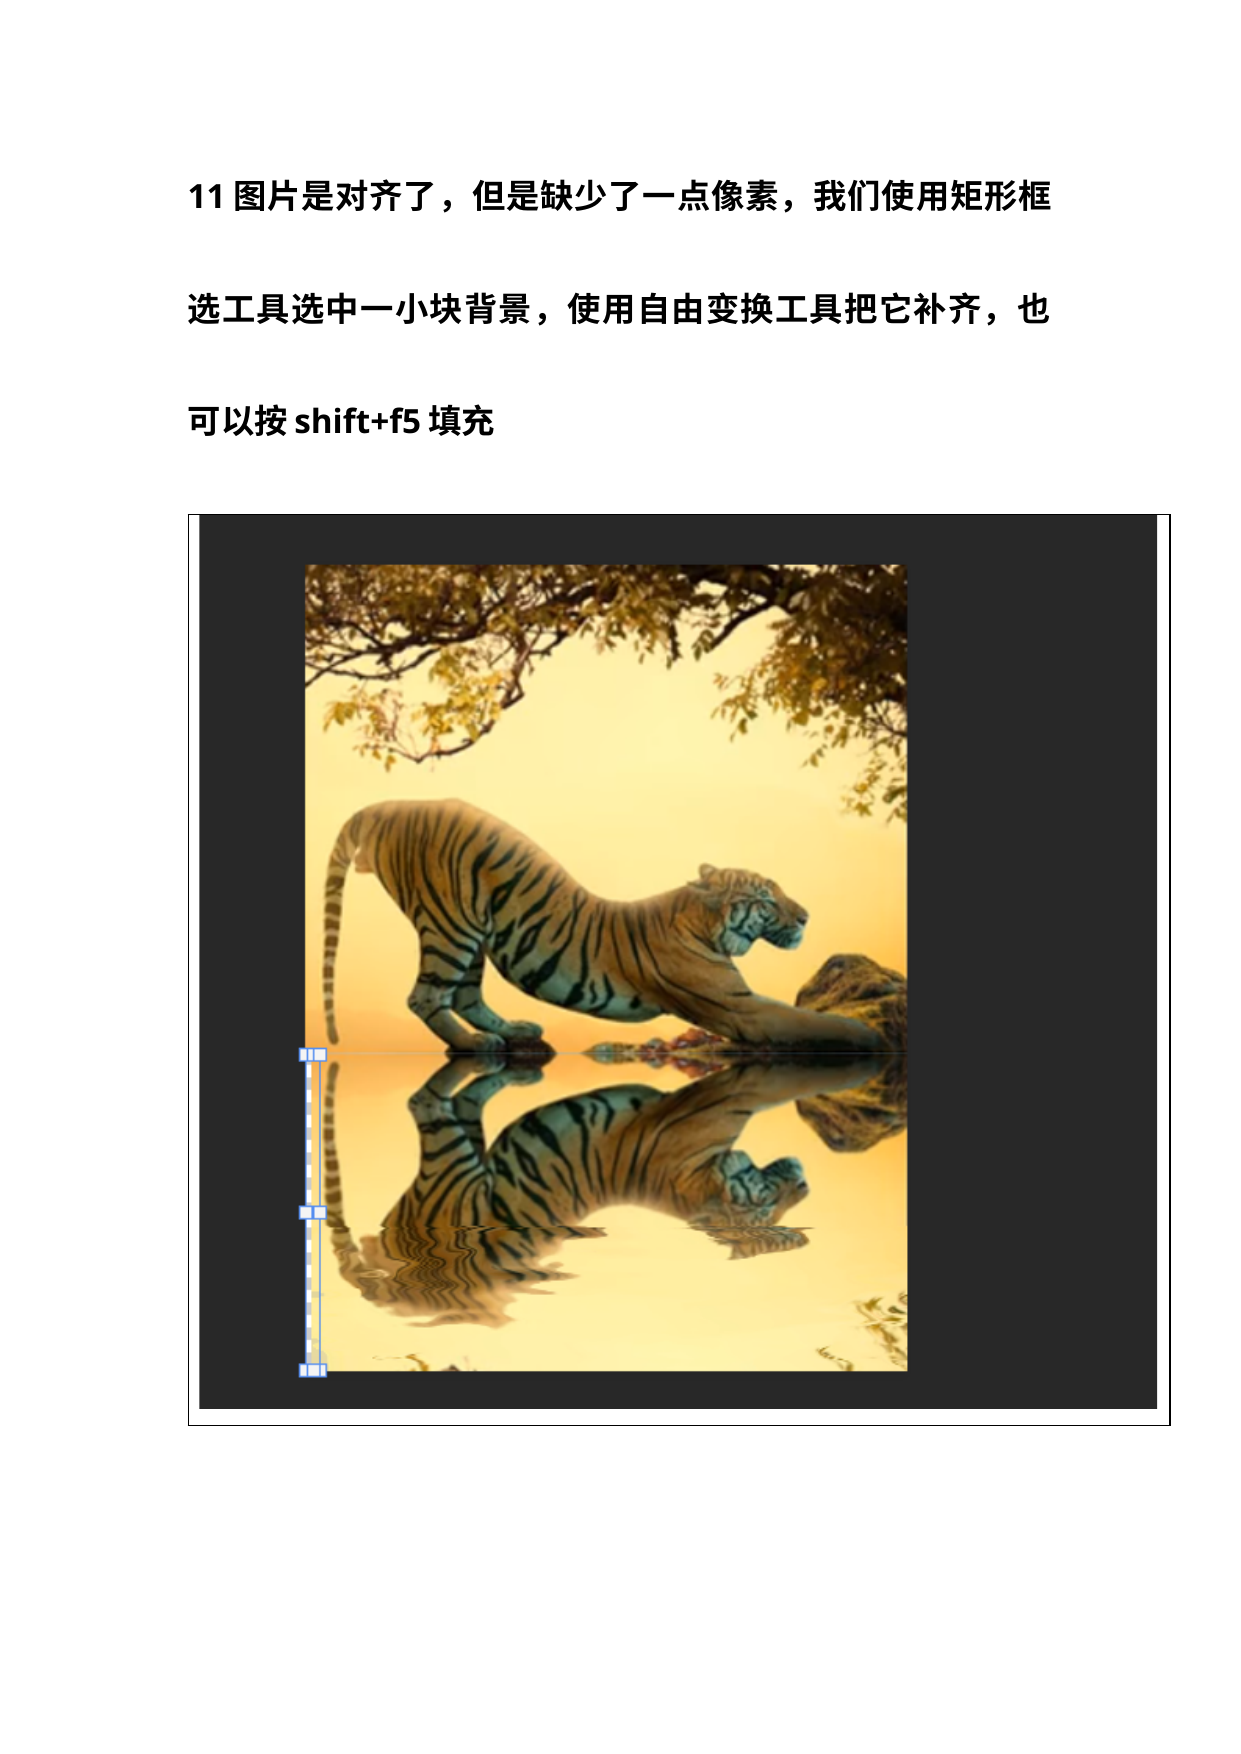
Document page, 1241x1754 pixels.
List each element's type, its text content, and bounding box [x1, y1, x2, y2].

subtitle 11图片是对齐了，但是缺少了一点像素，我们使用矩形框选工具选中一小块背景，使用自由变换工具把它补齐，也可以按shift+f5填充 [187, 162, 1053, 452]
table_header [189, 515, 1169, 1425]
picture [199, 515, 1158, 1409]
